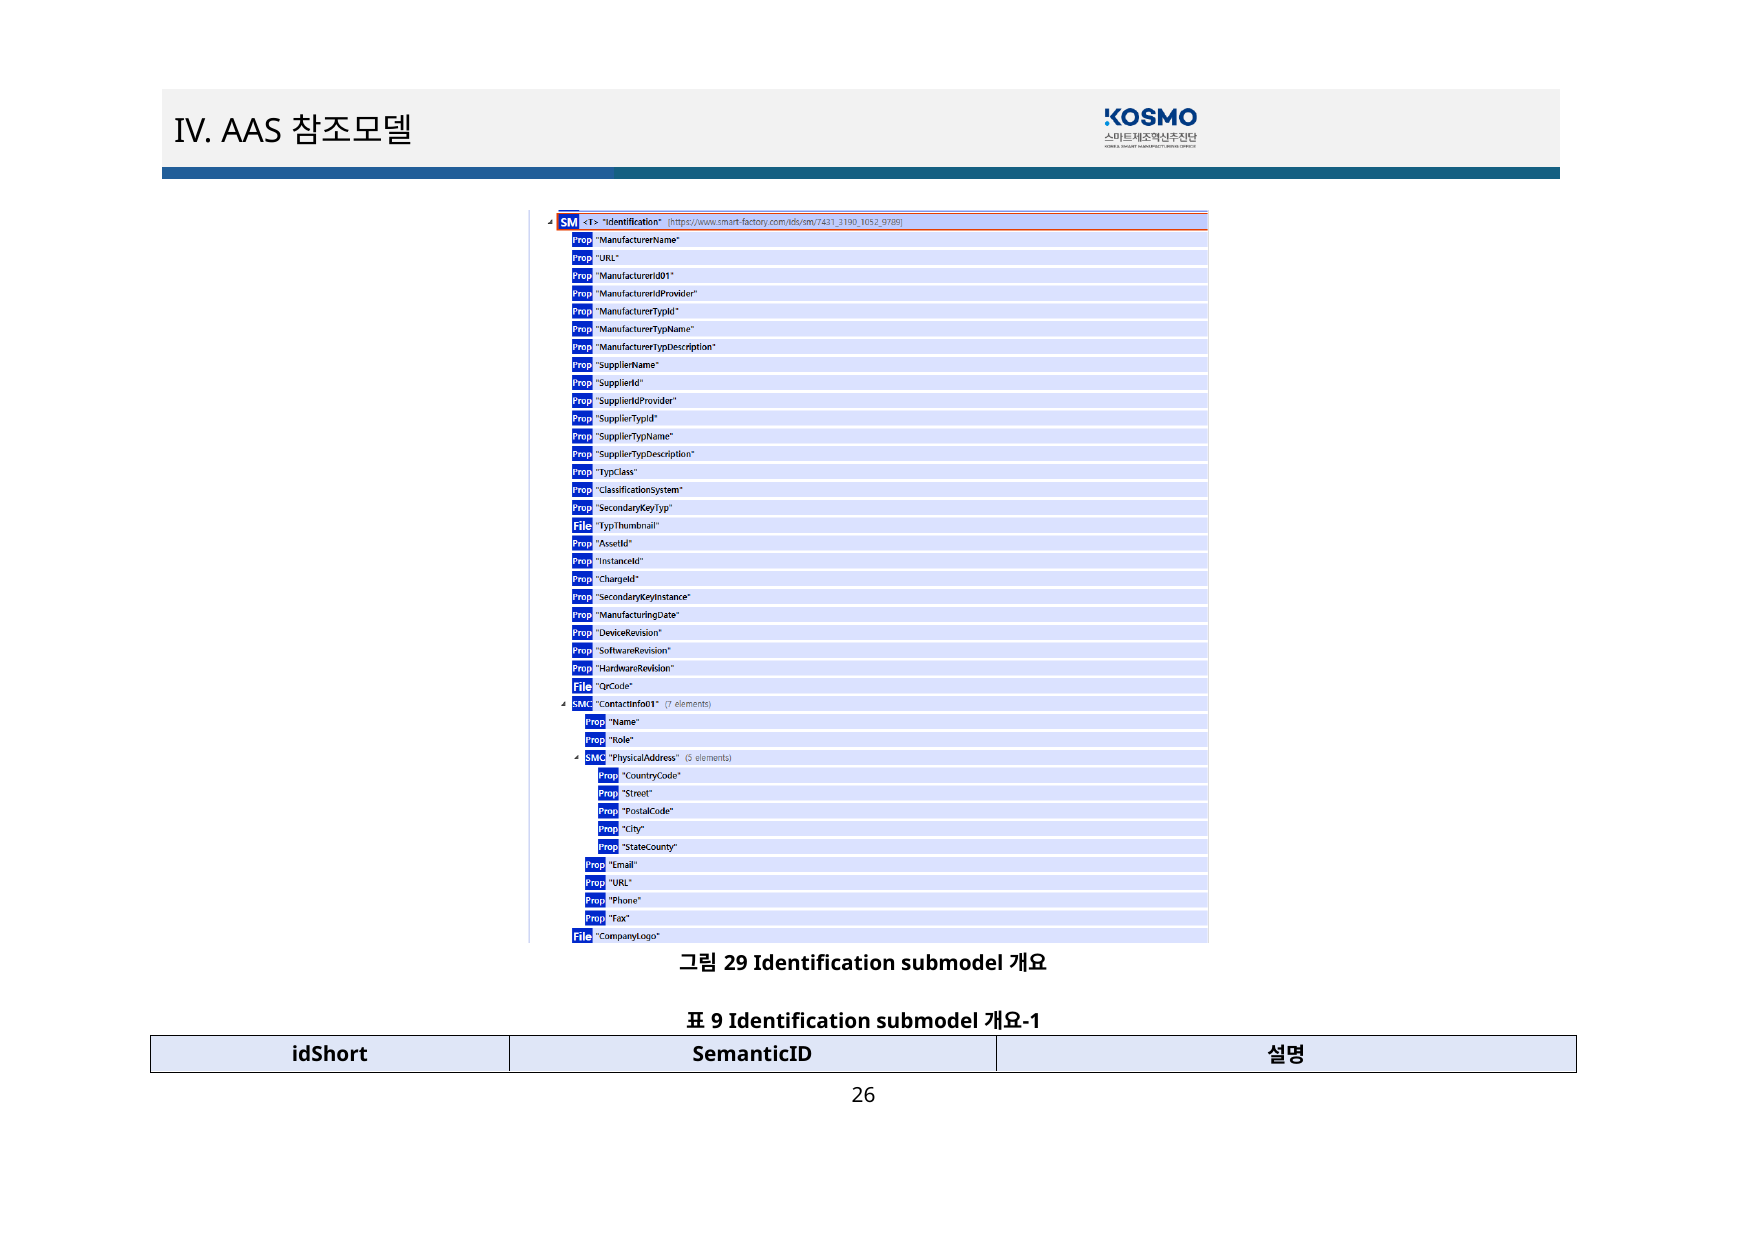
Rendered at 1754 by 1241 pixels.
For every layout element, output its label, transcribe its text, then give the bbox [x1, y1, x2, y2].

picture [528, 210, 1209, 943]
table_header SemanticID [510, 1036, 996, 1071]
table_header [161, 207, 1577, 946]
table_header 설명 [997, 1036, 1576, 1071]
picture [1104, 108, 1197, 148]
table_header idShort [151, 1036, 509, 1071]
